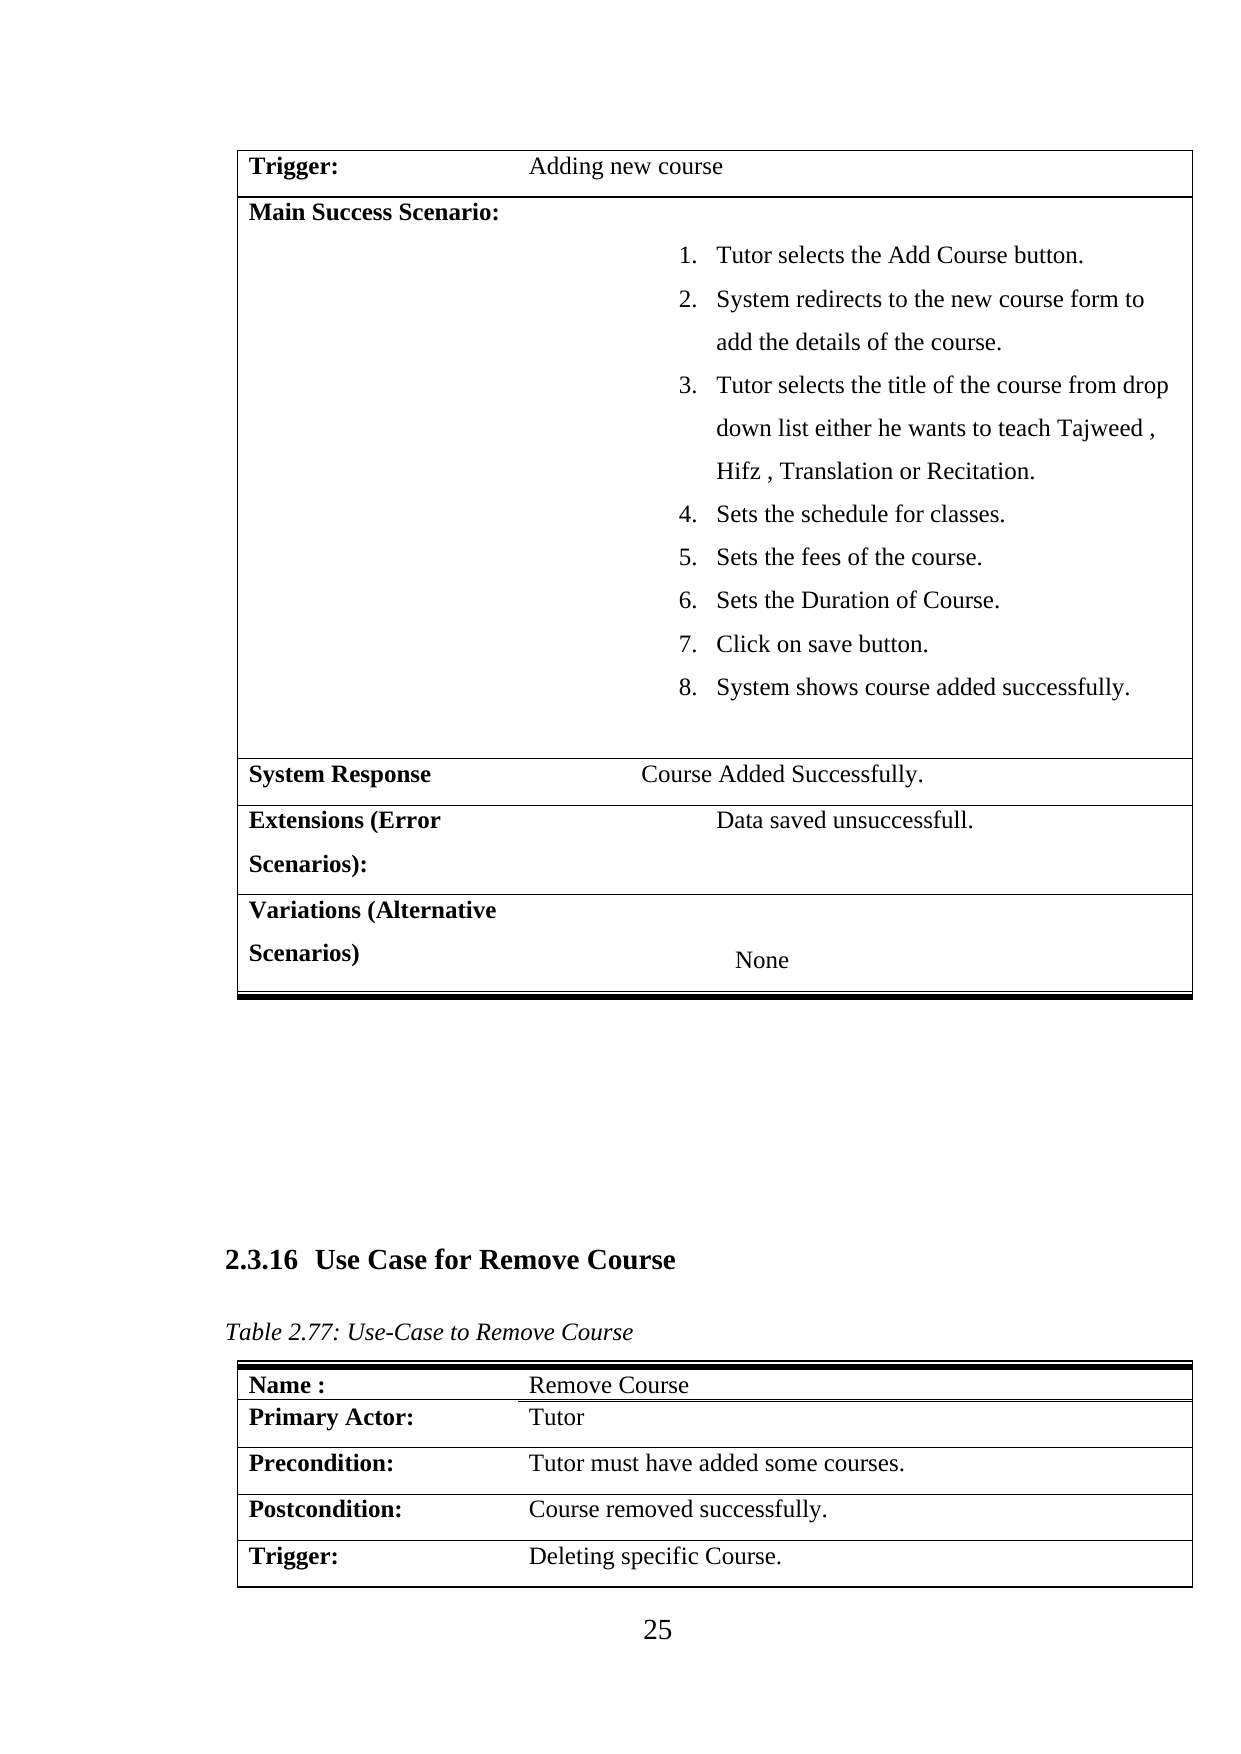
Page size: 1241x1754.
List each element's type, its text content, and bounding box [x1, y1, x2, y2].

table_cell Deleting specific Course. [518, 1541, 1192, 1586]
table_cell Data saved unsuccessfull. [518, 806, 1192, 894]
subtitle Use Case for Remove Course [225, 1242, 1090, 1275]
table_cell System Response [238, 759, 517, 804]
table_cell Tutor must have added some courses. [518, 1448, 1192, 1493]
table_cell Primary Actor: [238, 1400, 517, 1447]
table_cell Adding new course [518, 151, 1192, 196]
table_cell Course removed successfully. [518, 1495, 1192, 1540]
table_cell Precondition: [238, 1448, 517, 1493]
table_cell Variations (Alternative Scenarios) [238, 895, 517, 991]
table_cell Trigger: [238, 1541, 517, 1586]
table_header Remove Course [518, 1370, 1192, 1398]
table_cell Extensions (Error Scenarios): [238, 806, 517, 894]
table_cell Course Added Successfully. [518, 759, 1192, 804]
table_cell Postcondition: [238, 1495, 517, 1540]
table_cell Tutor [518, 1402, 1192, 1447]
table_cell Tutor selects the Add Course button. System redirects to the new course form to add the details of the course. Tutor selects the title of the course from drop down list either he wants to teach Tajweed , Hifz , Translation or Recitation. Sets the schedule for classes. Sets the fees of the course. Sets the Duration of Course. Click on save button. System shows course added successfully. [518, 198, 1192, 758]
table_cell Main Success Scenario: [238, 198, 517, 758]
table_cell Trigger: [238, 151, 517, 196]
table_cell None [518, 895, 1192, 991]
table_header Name : [238, 1370, 517, 1398]
